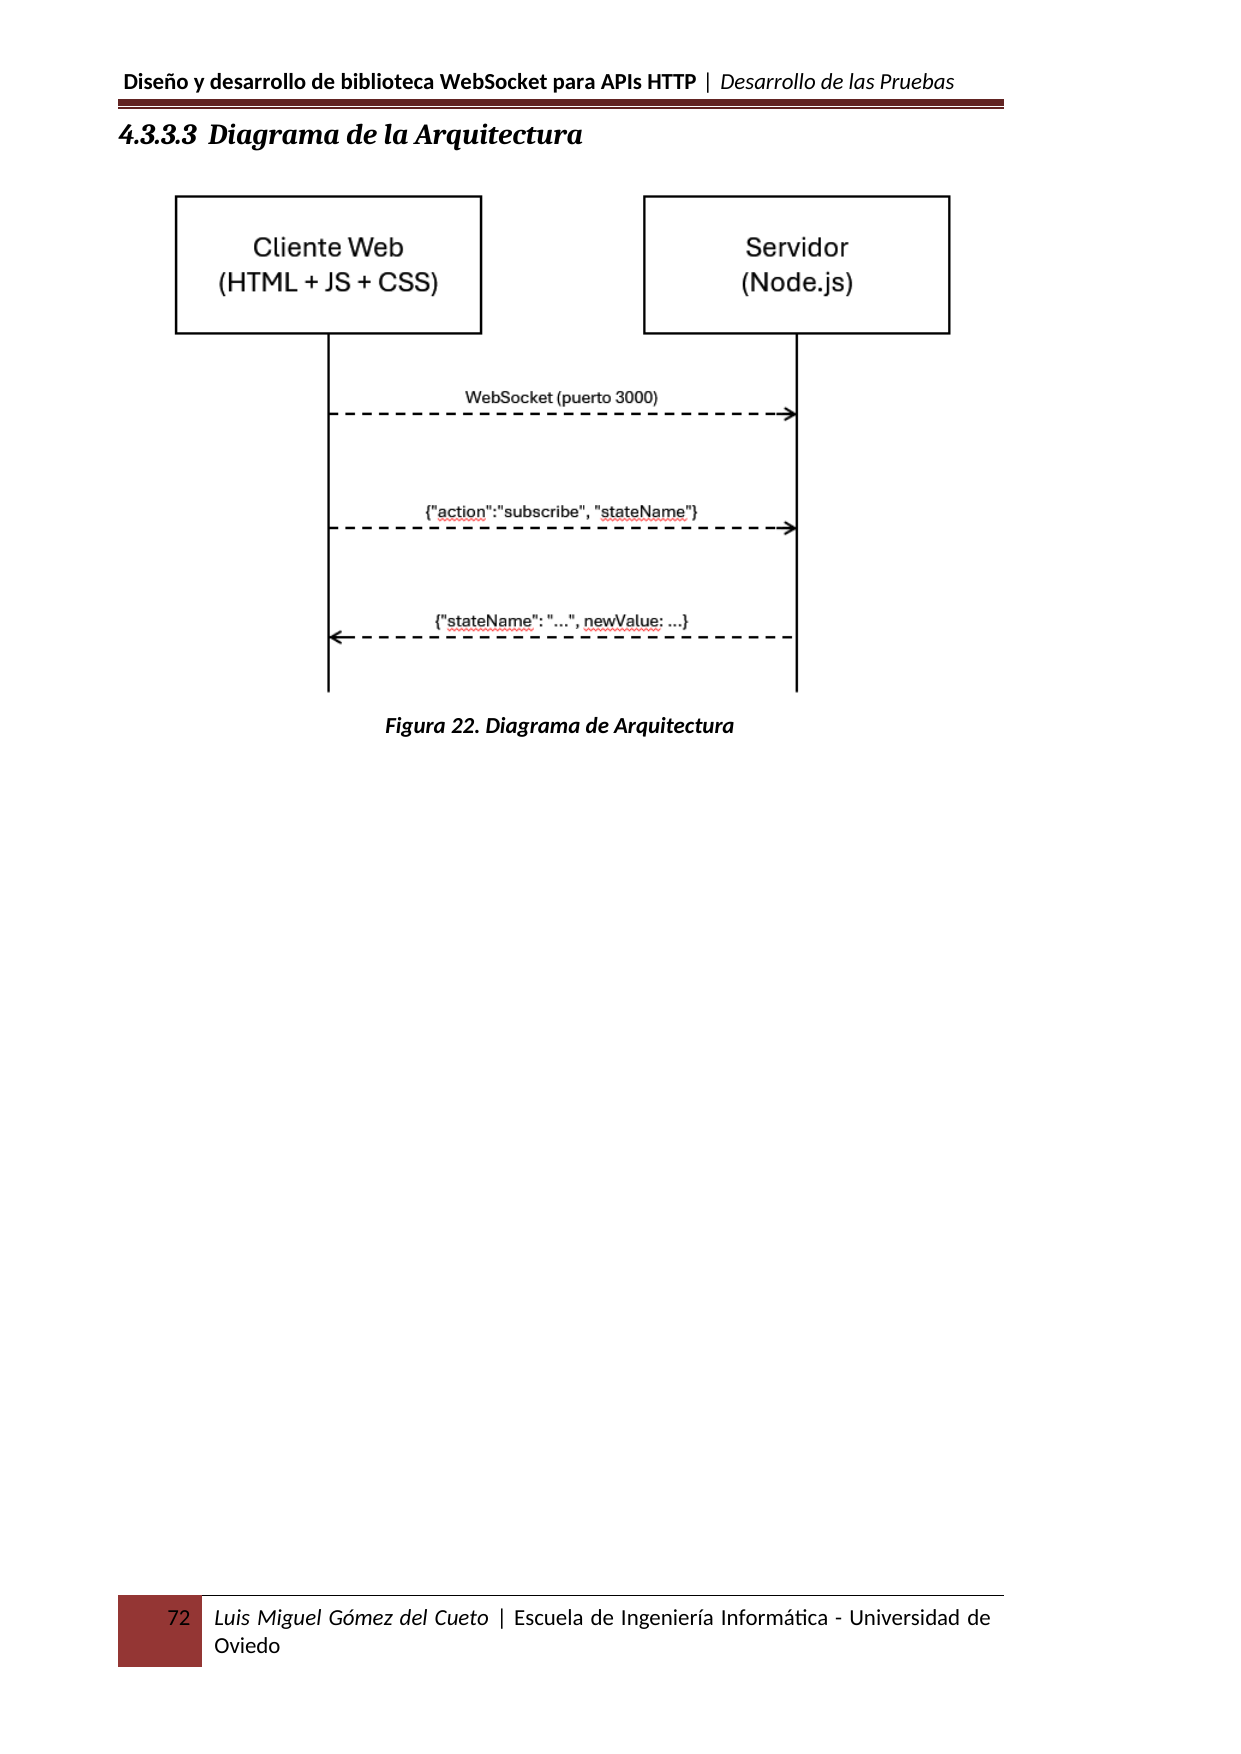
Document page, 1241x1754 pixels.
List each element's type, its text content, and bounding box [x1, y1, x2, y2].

picture [163, 181, 959, 707]
text Figura 22. Diagrama de Arquitectura [118, 711, 1004, 739]
subtitle Diagrama de la Arquitectura [118, 118, 1004, 152]
